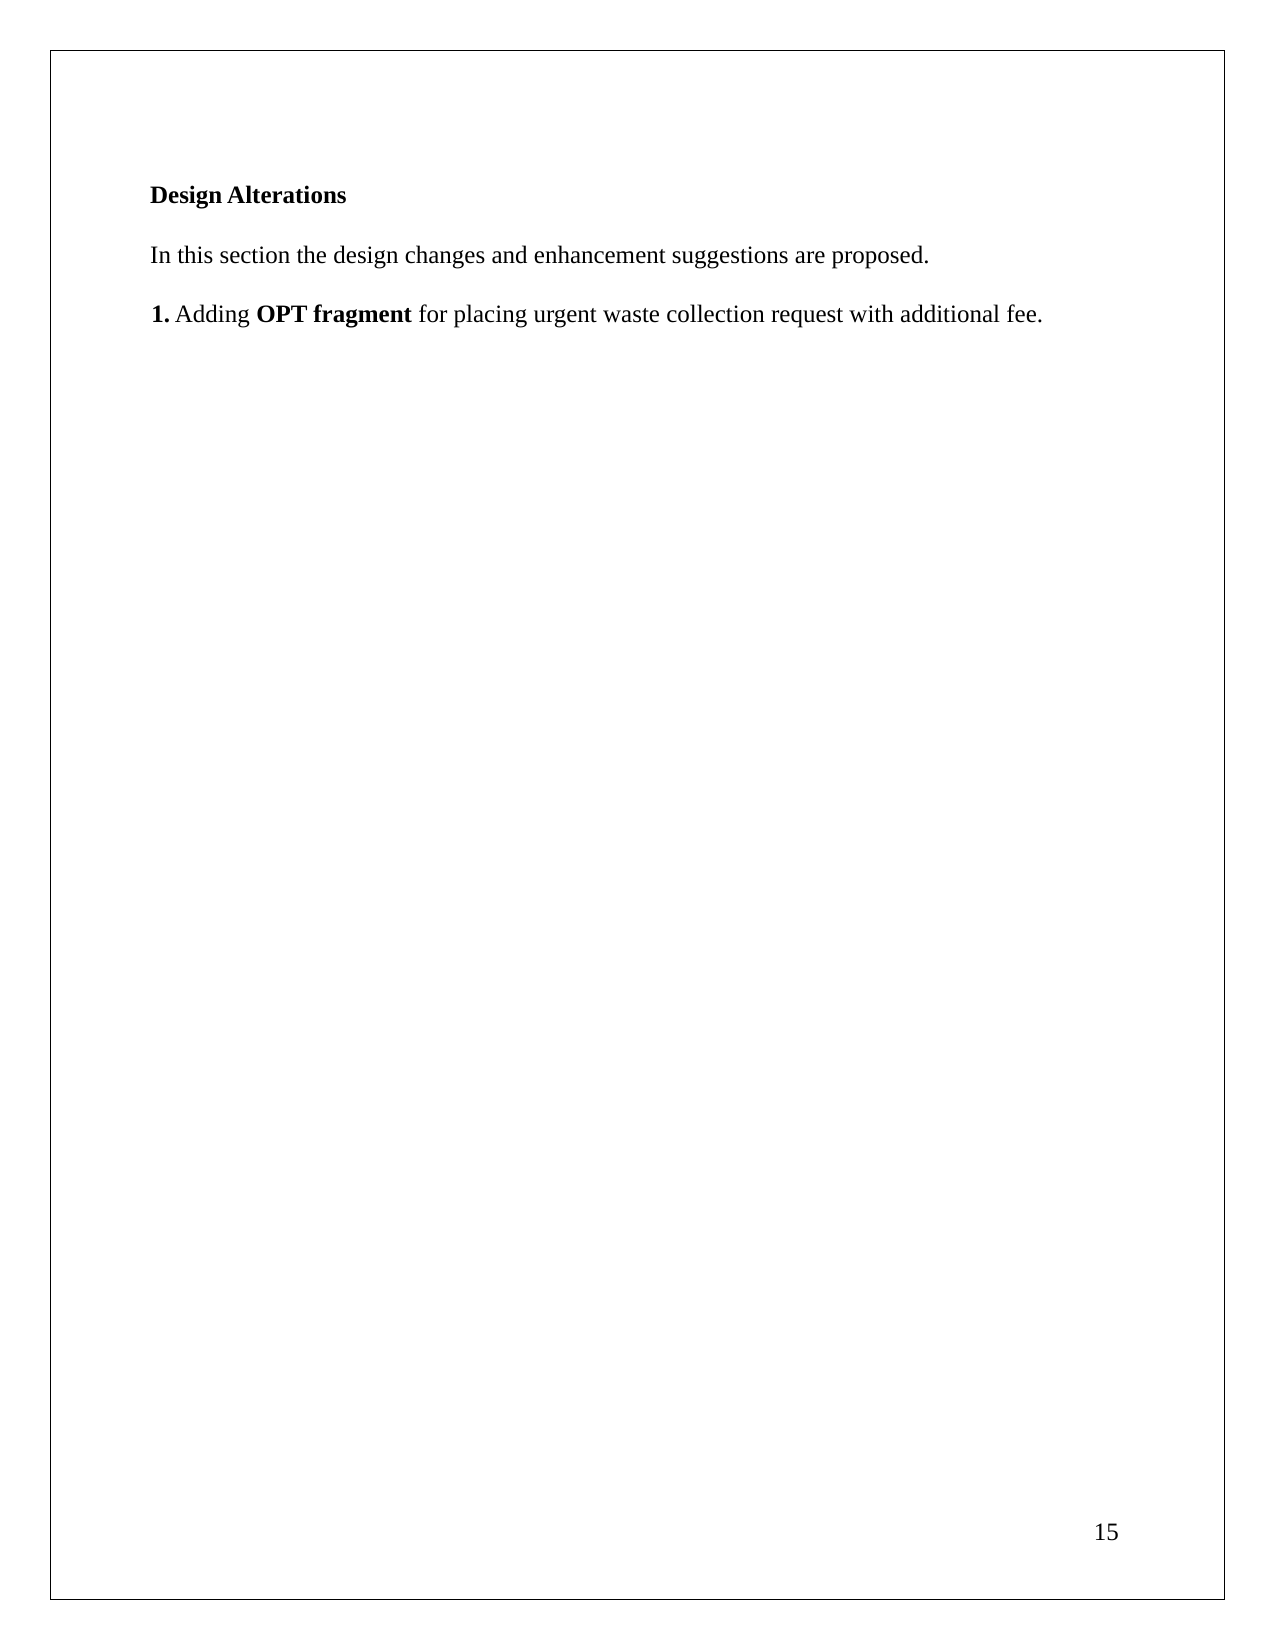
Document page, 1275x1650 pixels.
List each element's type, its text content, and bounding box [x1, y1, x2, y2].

text In this section the design changes and enhancement suggestions are proposed. 1. Adding OPT fragment for placing urgent waste collection request with additional fee. [150, 240, 1119, 387]
text Design Alterations [150, 180, 1119, 209]
